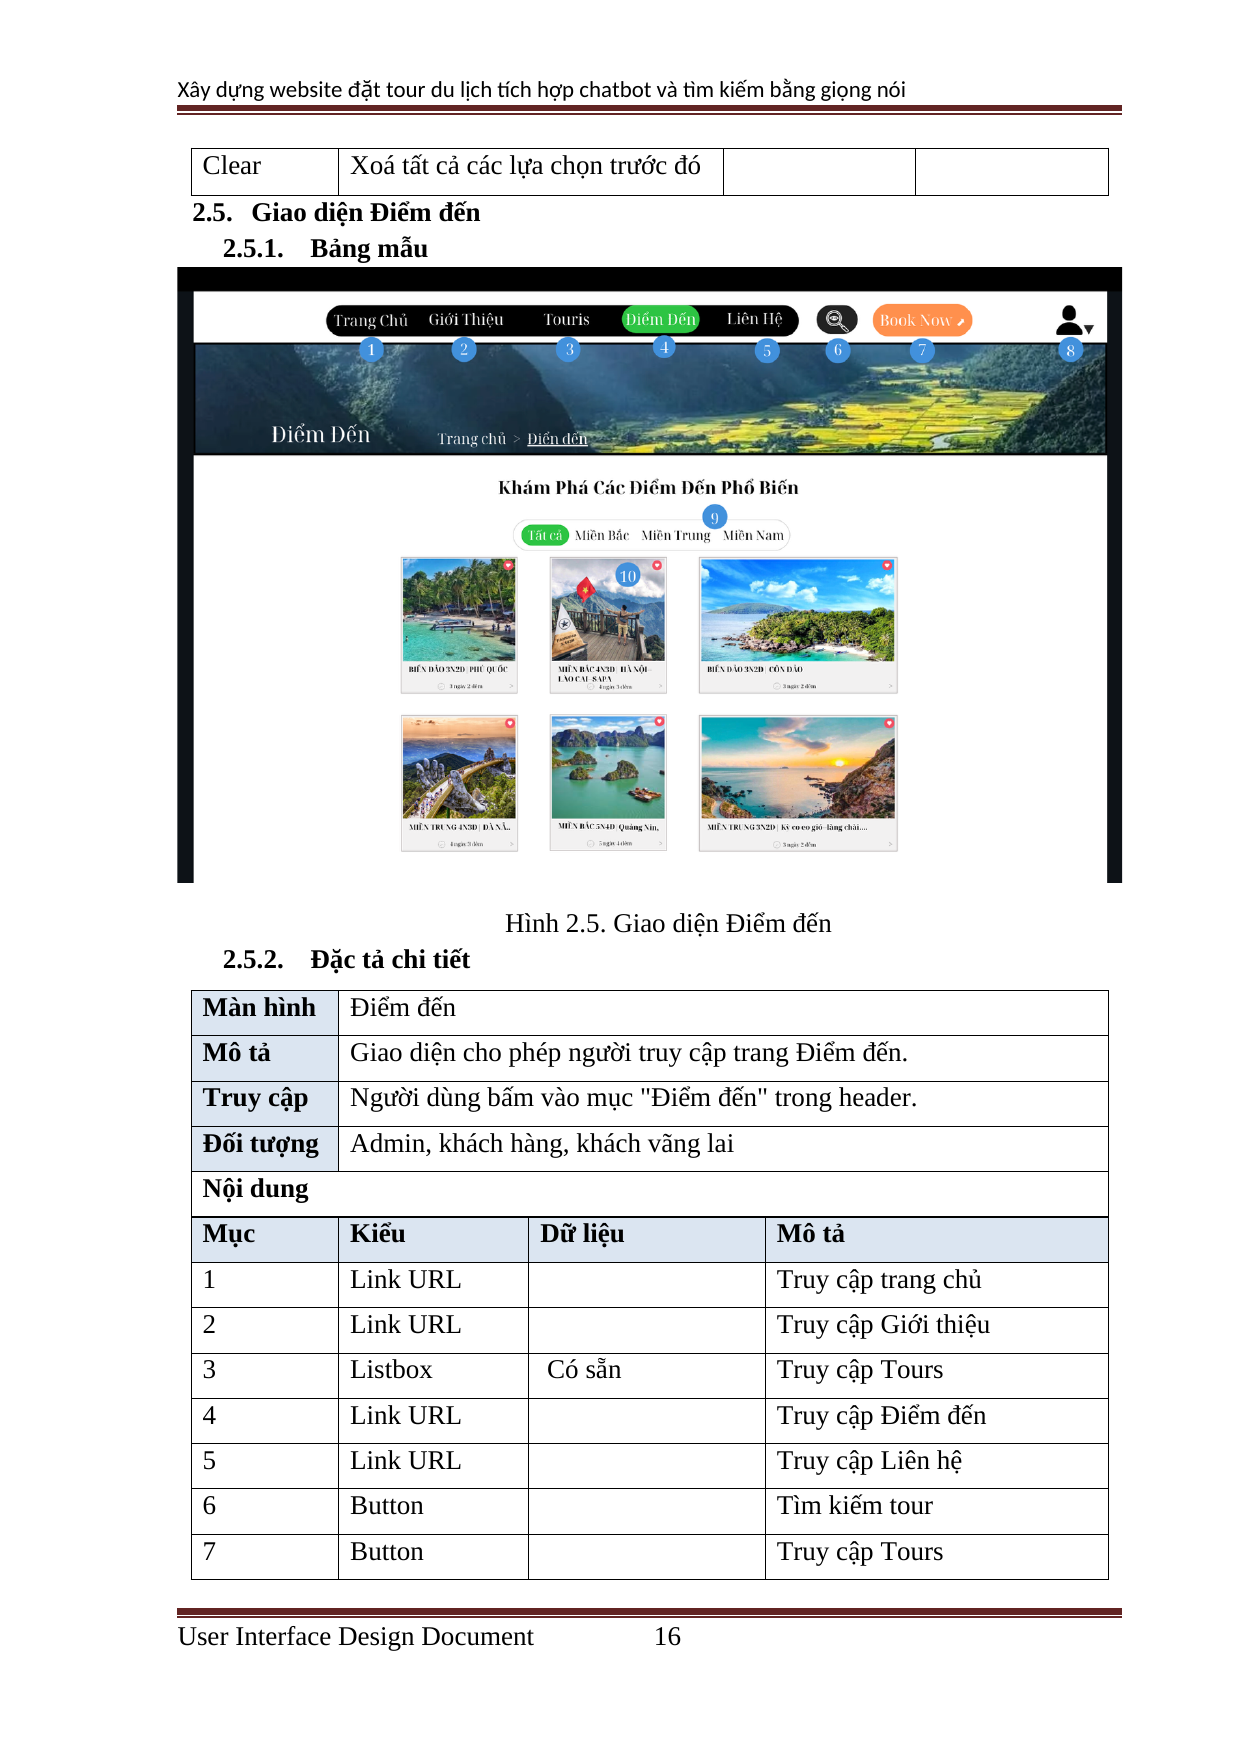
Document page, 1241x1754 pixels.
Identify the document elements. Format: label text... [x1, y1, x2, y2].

table_cell [529, 1535, 765, 1579]
table_cell Mô tả [766, 1218, 1108, 1262]
table_cell [529, 1308, 765, 1352]
table_cell Người dùng bấm vào mục "Điểm đến" trong header. [339, 1082, 1108, 1126]
table_cell Giao diện cho phép người truy cập trang Điểm đến. [339, 1036, 1108, 1081]
table_cell [529, 1263, 765, 1307]
table_cell Dữ liệu [529, 1218, 765, 1262]
table_cell Mục [192, 1218, 338, 1262]
table_cell [529, 1489, 765, 1534]
table_cell Xoá tất cả các lựa chọn trước đó [339, 149, 723, 195]
table_cell [724, 149, 915, 195]
table_cell Admin, khách hàng, khách vãng lai [339, 1127, 1108, 1171]
table_cell Button [339, 1489, 528, 1534]
picture [177, 267, 1123, 883]
table_cell Clear [192, 149, 338, 195]
list Đặc tả chi tiết [223, 943, 1122, 974]
table_cell Truy cập Tours [766, 1354, 1108, 1398]
table_cell Truy cập Tours [766, 1535, 1108, 1579]
table_cell [529, 1444, 765, 1488]
table_cell 6 [192, 1489, 338, 1534]
table_cell Nội dung [192, 1172, 1108, 1216]
table_cell Listbox [339, 1354, 528, 1398]
table_cell Button [339, 1535, 528, 1579]
table_cell 2 [192, 1308, 338, 1352]
table_cell Truy cập trang chủ [766, 1263, 1108, 1307]
table_cell [529, 1399, 765, 1443]
table_cell Link URL [339, 1444, 528, 1488]
table_cell Mô tả [192, 1036, 338, 1081]
table_cell Link URL [339, 1399, 528, 1443]
table_cell Đối tượng [192, 1127, 338, 1171]
table_cell 4 [192, 1399, 338, 1443]
list Hình 2.5. Giao diện Điểm đến [215, 907, 1122, 939]
table_cell 3 [192, 1354, 338, 1398]
table_cell 1 [192, 1263, 338, 1307]
table_cell Truy cập [192, 1082, 338, 1126]
table_header Điểm đến [339, 991, 1108, 1035]
table_cell Tìm kiếm tour [766, 1489, 1108, 1534]
table_cell Truy cập Điểm đến [766, 1399, 1108, 1443]
list Giao diện Điểm đến [192, 196, 1122, 228]
table_cell Link URL [339, 1308, 528, 1352]
table_cell Truy cập Liên hệ [766, 1444, 1108, 1488]
table_cell 7 [192, 1535, 338, 1579]
table_cell Kiểu [339, 1218, 528, 1262]
table_cell [916, 149, 1108, 195]
list Bảng mẫu [223, 232, 1122, 263]
table_cell Có sẵn [529, 1354, 765, 1398]
table_cell Truy cập Giới thiệu [766, 1308, 1108, 1352]
table_cell Link URL [339, 1263, 528, 1307]
table_cell 5 [192, 1444, 338, 1488]
table_header Màn hình [192, 991, 338, 1035]
